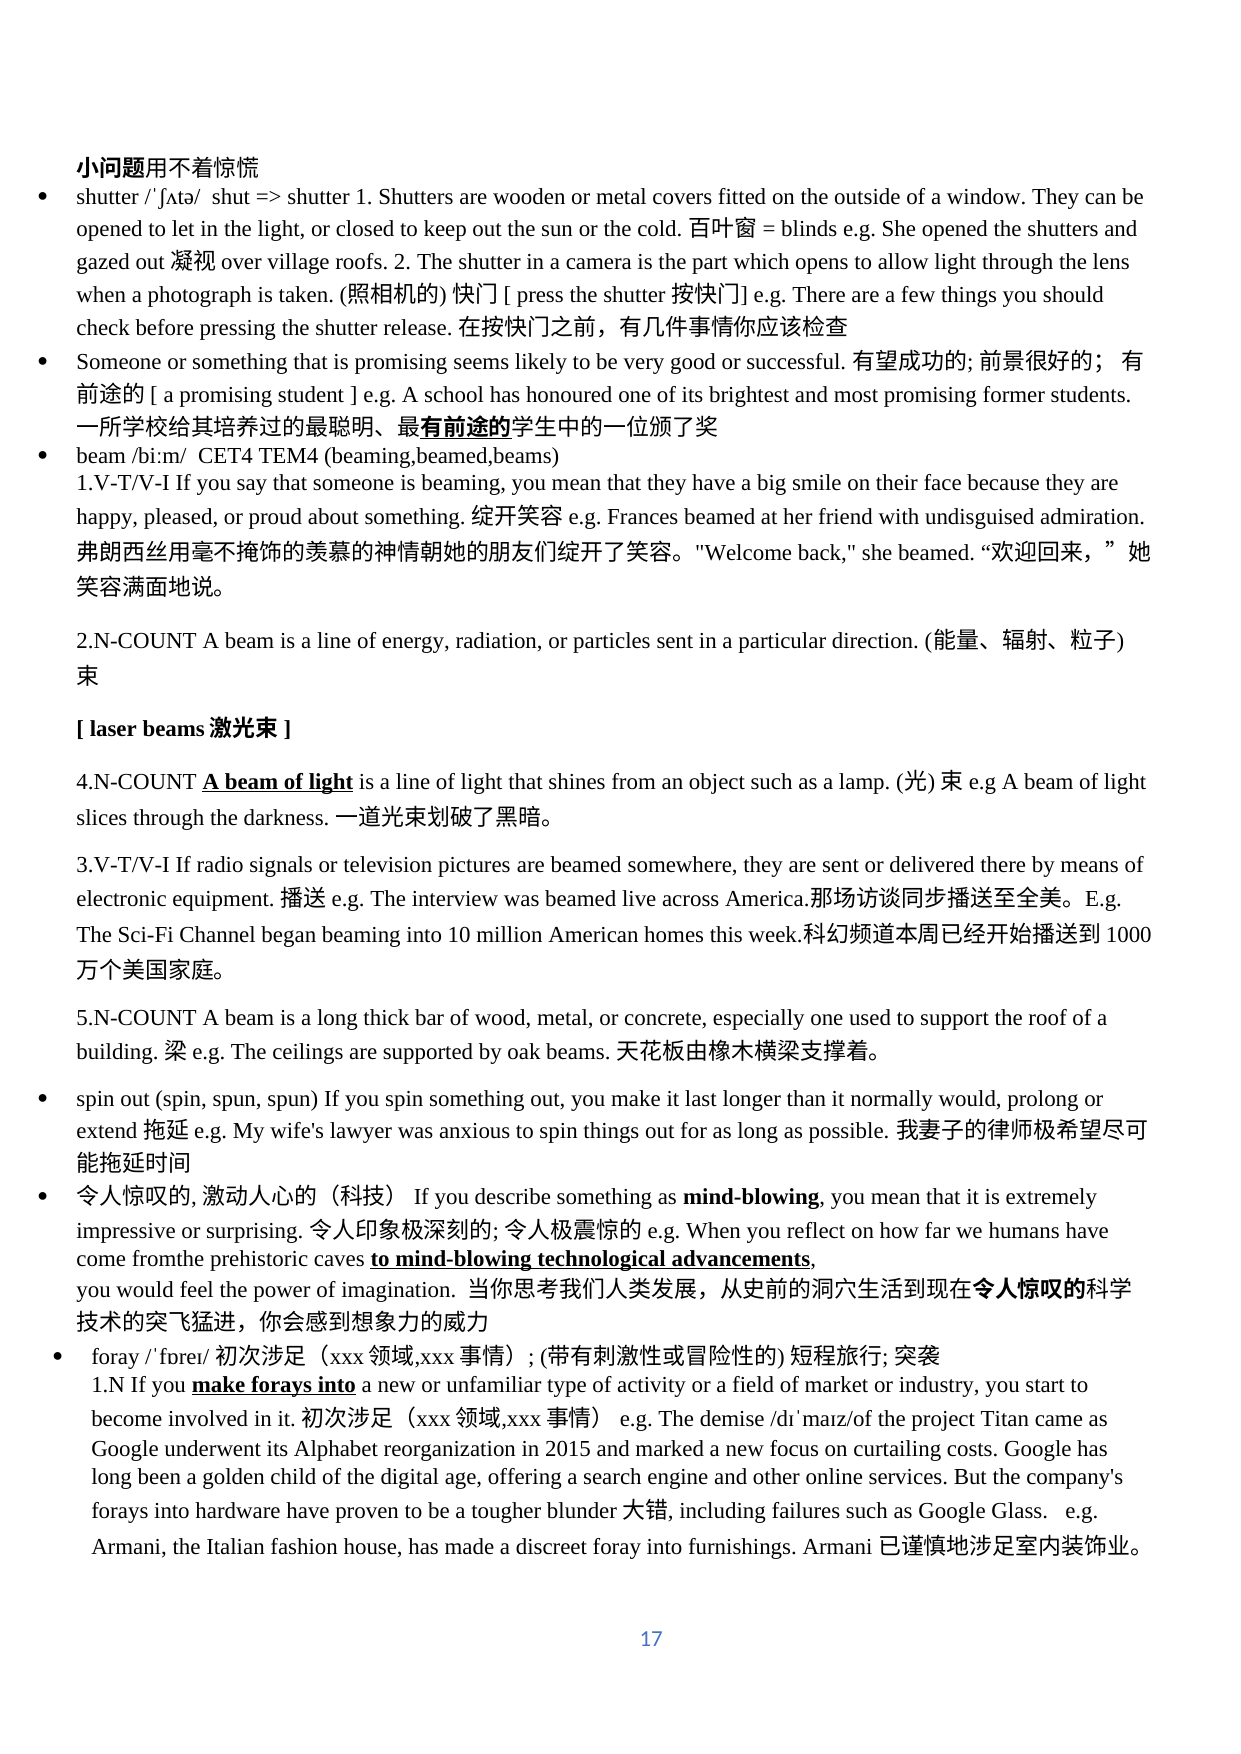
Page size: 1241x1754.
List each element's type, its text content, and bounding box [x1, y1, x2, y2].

list Someone or something that is promising seems likely to be very good or successful. 有望成功的; 前景很好的； 有前途的 [ a promising student ] e.g. A school has honoured one of its brightest and most promising former students. 一所学校给其培养过的最聪明、最有前途的学生中的一位颁了奖 [39, 342, 1152, 442]
list spin out (spin, spun, spun) If you spin something out, you make it last longer than it normally would, prolong or extend 拖延 e.g. My wife's lawyer was anxious to spin things out for as long as possible. 我妻子的律师极希望尽可能拖延时间 [39, 1085, 1152, 1178]
text [ laser beams激光束 ] [76, 710, 1152, 743]
text 4.N-COUNT A beam of light is a line of light that shines from an object such as a lamp. (光) 束 e.g A beam of light slices through the darkness. 一道光束划破了黑暗。 [76, 762, 1152, 832]
text 2.N-COUNT A beam is a line of energy, radiation, or particles sent in a particular direction. (能量、辐射、粒子) 束 [76, 622, 1152, 691]
list 令人惊叹的, 激动人心的（科技） If you describe something as mind-blowing, you mean that it is extremely impressive or surprising. 令人印象极深刻的; 令人极震惊的 e.g. When you reflect on how far we humans have come fromthe prehistoric caves to mind-blowing technological advancements, you would feel the power of imagination. 当你思考我们人类发展，从史前的洞穴生活到现在令人惊叹的科学技术的突飞猛进，你会感到想象力的威力 [39, 1178, 1152, 1337]
list shutter /ˈʃʌtə/ shut => shutter 1. Shutters are wooden or metal covers fitted on the outside of a window. They can be opened to let in the light, or closed to keep out the sun or the cold. 百叶窗 = blinds e.g. She opened the shutters and gazed out 凝视over village roofs. 2. The shutter in a camera is the part which opens to allow light through the lens when a photograph is taken. (照相机的) 快门 [ press the shutter 按快门] e.g. There are a few things you should check before pressing the shutter release. 在按快门之前，有几件事情你应该检查 [39, 183, 1152, 342]
text 5.N-COUNT A beam is a long thick bar of wood, metal, or concrete, especially one used to support the roof of a building. 梁 e.g. The ceilings are supported by oak beams. 天花板由橡木横梁支撑着。 [76, 1004, 1152, 1066]
list 1.N If you make forays into a new or unfamiliar type of activity or a field of market or industry, you start to become involved in it. 初次涉足（xxx领域,xxx事情） e.g. The demise /dɪˈmaɪz/of the project Titan came as Google underwent its Alphabet reorganization in 2015 and marked a new focus on curtailing costs. Google has long been a golden child of the digital age, offering a search engine and other online services. But the company's forays into hardware have proven to be a tougher blunder大错, including failures such as Google Glass. e.g. Armani, the Italian fashion house, has made a discreet foray into furnishings. Armani已谨慎地涉足室内装饰业。 [91, 1371, 1152, 1561]
list foray /ˈfɒreɪ/ 初次涉足（xxx领域,xxx事情）; (带有刺激性或冒险性的) 短程旅行; 突袭 [53, 1337, 1152, 1371]
text 1.V-T/V-I If you say that someone is beaming, you mean that they have a big smile on their face because they are happy, pleased, or proud about something. 绽开笑容 e.g. Frances beamed at her friend with undisguised admiration. 弗朗西丝用毫不掩饰的羡慕的神情朝她的朋友们绽开了笑容。"Welcome back," she beamed. “欢迎回来，”她笑容满面地说。 [76, 468, 1152, 602]
text 3.V-T/V-I If radio signals or television pictures are beamed somewhere, they are sent or delivered there by means of electronic equipment. 播送 e.g. The interview was beamed live across America.那场访谈同步播送至全美。E.g. The Sci-Fi Channel began beaming into 10 million American homes this week.科幻频道本周已经开始播送到1000万个美国家庭。 [76, 851, 1152, 985]
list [39, 150, 1152, 183]
list beam /biːm/ CET4 TEM4 (beaming,beamed,beams) [39, 442, 1152, 468]
